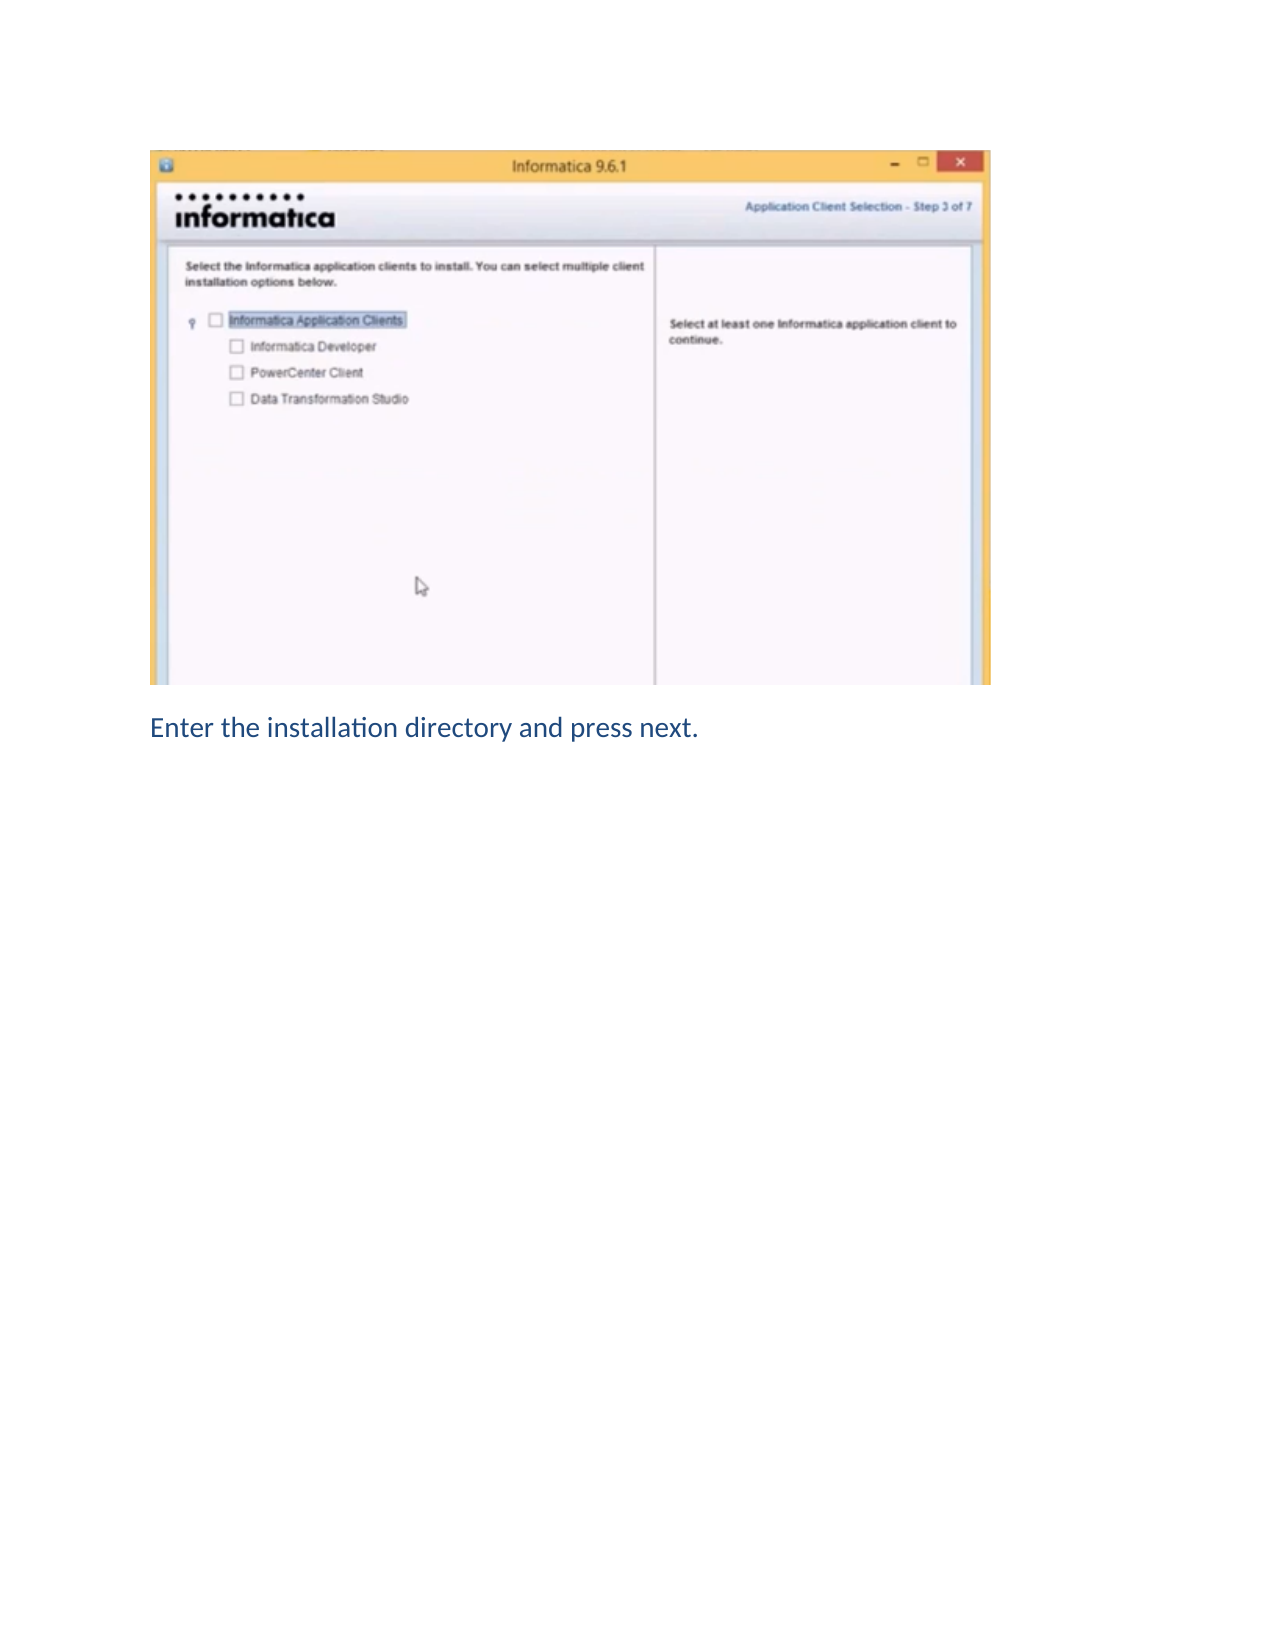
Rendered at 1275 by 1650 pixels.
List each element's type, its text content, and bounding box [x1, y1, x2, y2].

picture [150, 150, 991, 685]
text Enter the installation directory and press next. [150, 709, 1125, 745]
